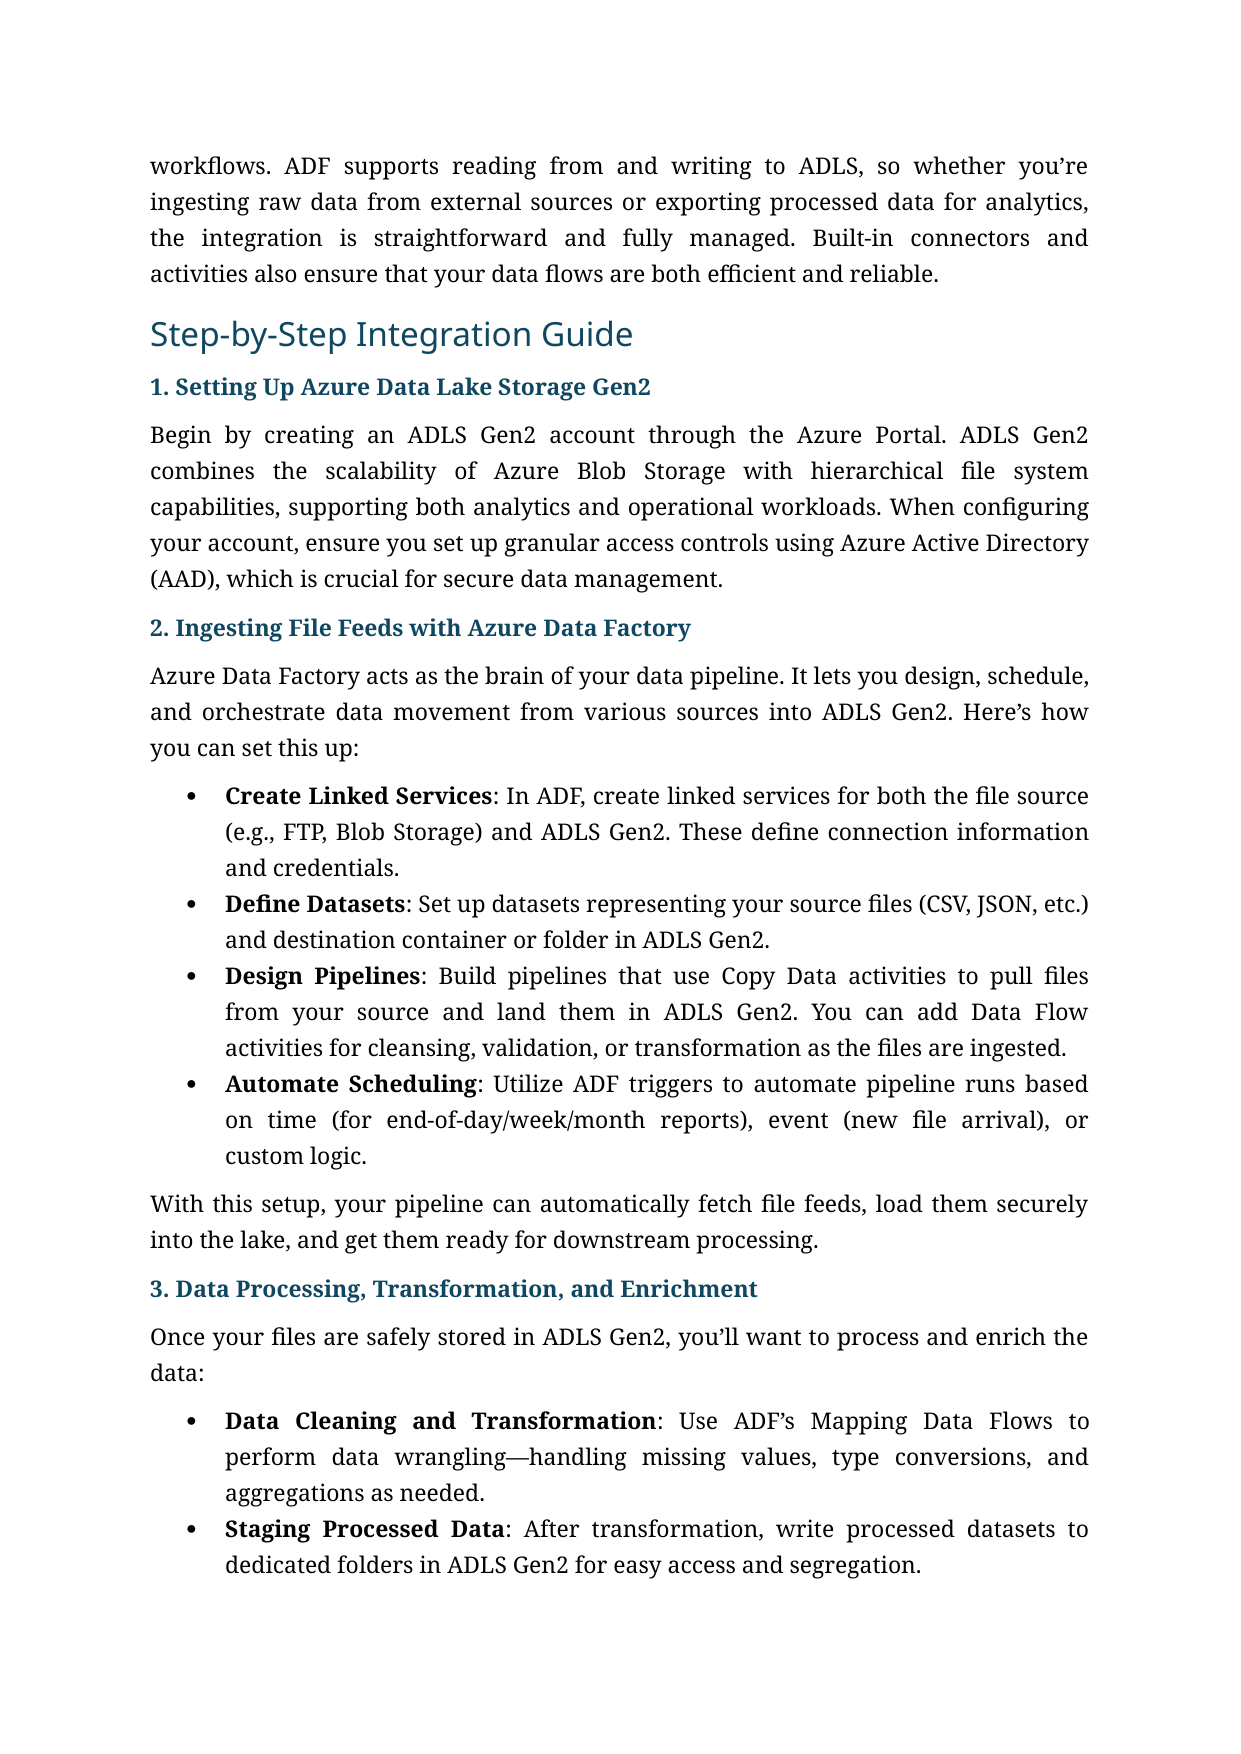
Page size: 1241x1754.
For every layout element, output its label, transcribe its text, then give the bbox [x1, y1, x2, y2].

text With this setup, your pipeline can automatically fetch file feeds, load them securely into the lake, and get them ready for downstream processing. [150, 1188, 1090, 1255]
list Create Linked Services: In ADF, create linked services for both the file source (e.g., FTP, Blob Storage) and ADLS Gen2. These define connection information and credentials. [187, 780, 1090, 883]
subtitle 2. Ingesting File Feeds with Azure Data Factory [150, 612, 1090, 643]
list Define Datasets: Set up datasets representing your source files (CSV, JSON, etc.) and destination container or folder in ADLS Gen2. [187, 888, 1090, 955]
text Azure Data Factory acts as the brain of your data pipeline. It lets you design, schedule, and orchestrate data movement from various sources into ADLS Gen2. Here’s how you can set this up: [150, 660, 1090, 763]
text Once your files are safely stored in ADLS Gen2, you’ll want to process and enrich the data: [150, 1321, 1090, 1388]
subtitle Step-by-Step Integration Guide [150, 310, 1090, 356]
text Begin by creating an ADLS Gen2 account through the Azure Portal. ADLS Gen2 combines the scalability of Azure Blob Storage with hierarchical file system capabilities, supporting both analytics and operational workloads. When configuring your account, ensure you set up granular access controls using Azure Active Directory (AAD), which is crucial for secure data management. [150, 419, 1090, 594]
subtitle 3. Data Processing, Transformation, and Enrichment [150, 1272, 1090, 1304]
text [150, 150, 1090, 289]
list Data Cleaning and Transformation: Use ADF’s Mapping Data Flows to perform data wrangling—handling missing values, type conversions, and aggregations as needed. [187, 1405, 1090, 1508]
list Automate Scheduling: Utilize ADF triggers to automate pipeline runs based on time (for end-of-day/week/month reports), event (new file arrival), or custom logic. [187, 1068, 1090, 1171]
list Design Pipelines: Build pipelines that use Copy Data activities to pull files from your source and land them in ADLS Gen2. You can add Data Flow activities for cleansing, validation, or transformation as the files are ingested. [187, 960, 1090, 1063]
subtitle 1. Setting Up Azure Data Lake Storage Gen2 [150, 371, 1090, 402]
list Staging Processed Data: After transformation, write processed datasets to dedicated folders in ADLS Gen2 for easy access and segregation. [187, 1513, 1090, 1580]
